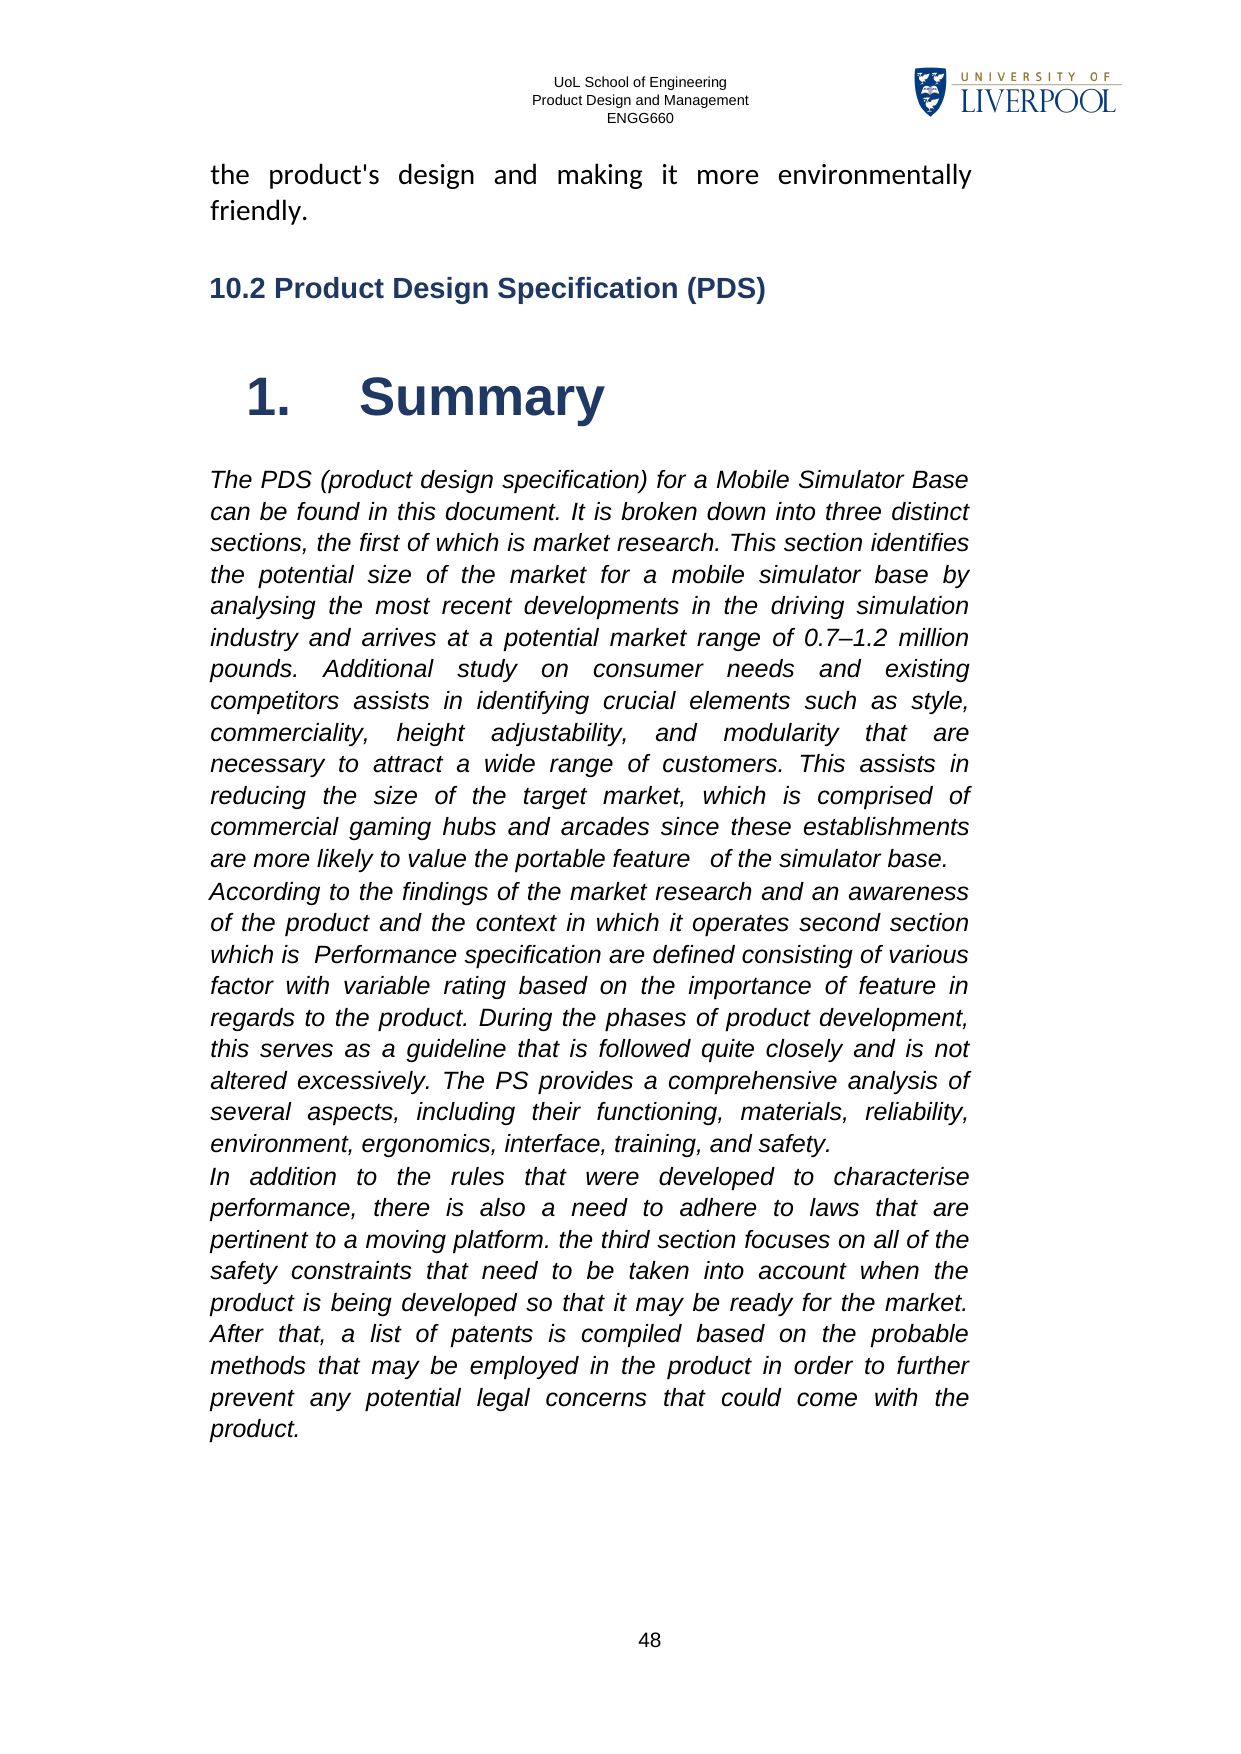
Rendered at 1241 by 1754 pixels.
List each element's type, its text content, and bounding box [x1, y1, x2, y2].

subtitle Summary [247, 364, 973, 426]
subtitle 10.2 Product Design Specification (PDS) [209, 271, 973, 304]
text In addition to the rules that were developed to characterise performance, there is also a need to adhere to laws that are pertinent to a moving platform. the third section focuses on all of the safety constraints that need to be taken into account when the product is being developed so that it may be ready for the market. After that, a list of patents is compiled based on the probable methods that may be employed in the product in order to further prevent any potential legal concerns that could come with the product. [209, 1162, 973, 1443]
text According to the findings of the market research and an awareness of the product and the context in which it operates second section which is Performance specification are defined consisting of various factor with variable rating based on the importance of feature in regards to the product. During the phases of product development, this serves as a guideline that is followed quite closely and is not altered excessively. The PS provides a comprehensive analysis of several aspects, including their functioning, materials, reliability, environment, ergonomics, interface, training, and safety. [209, 876, 973, 1158]
text The PDS (product design specification) for a Mobile Simulator Base can be found in this document. It is broken down into three distinct sections, the first of which is market research. This section identifies the potential size of the market for a mobile simulator base by analysing the most recent developments in the driving simulation industry and arrives at a potential market range of 0.7–1.2 million pounds. Additional study on consumer needs and existing competitors assists in identifying crucial elements such as style, commerciality, height adjustability, and modularity that are necessary to attract a wide range of customers. This assists in reducing the size of the target market, which is comprised of commercial gaming hubs and arcades since these establishments are more likely to value the portable feature of the simulator base. [209, 465, 973, 873]
picture [883, 29, 1153, 156]
